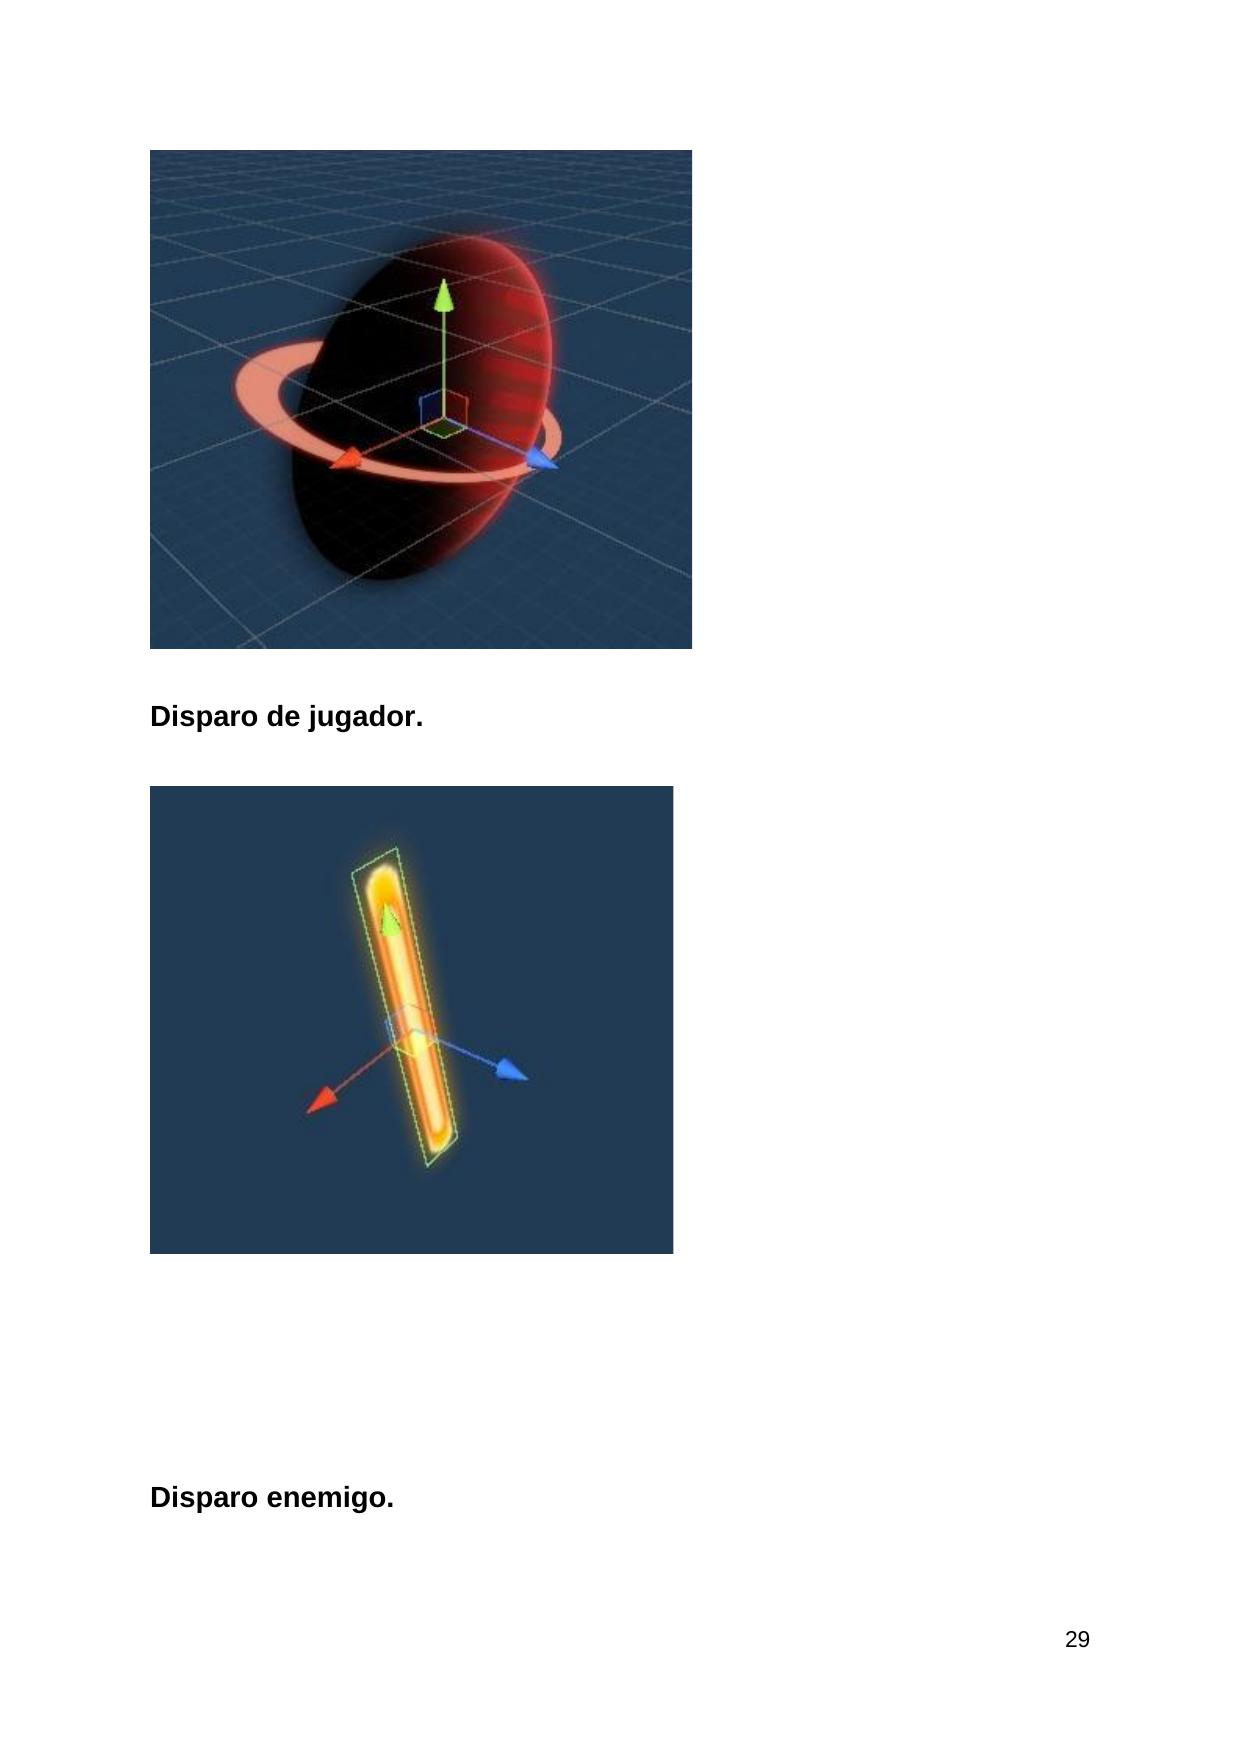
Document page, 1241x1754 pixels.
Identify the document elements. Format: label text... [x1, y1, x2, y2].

picture [150, 786, 674, 1254]
text Disparo de jugador. [150, 699, 1090, 733]
text Disparo enemigo. [150, 1480, 1090, 1514]
picture [150, 150, 693, 649]
